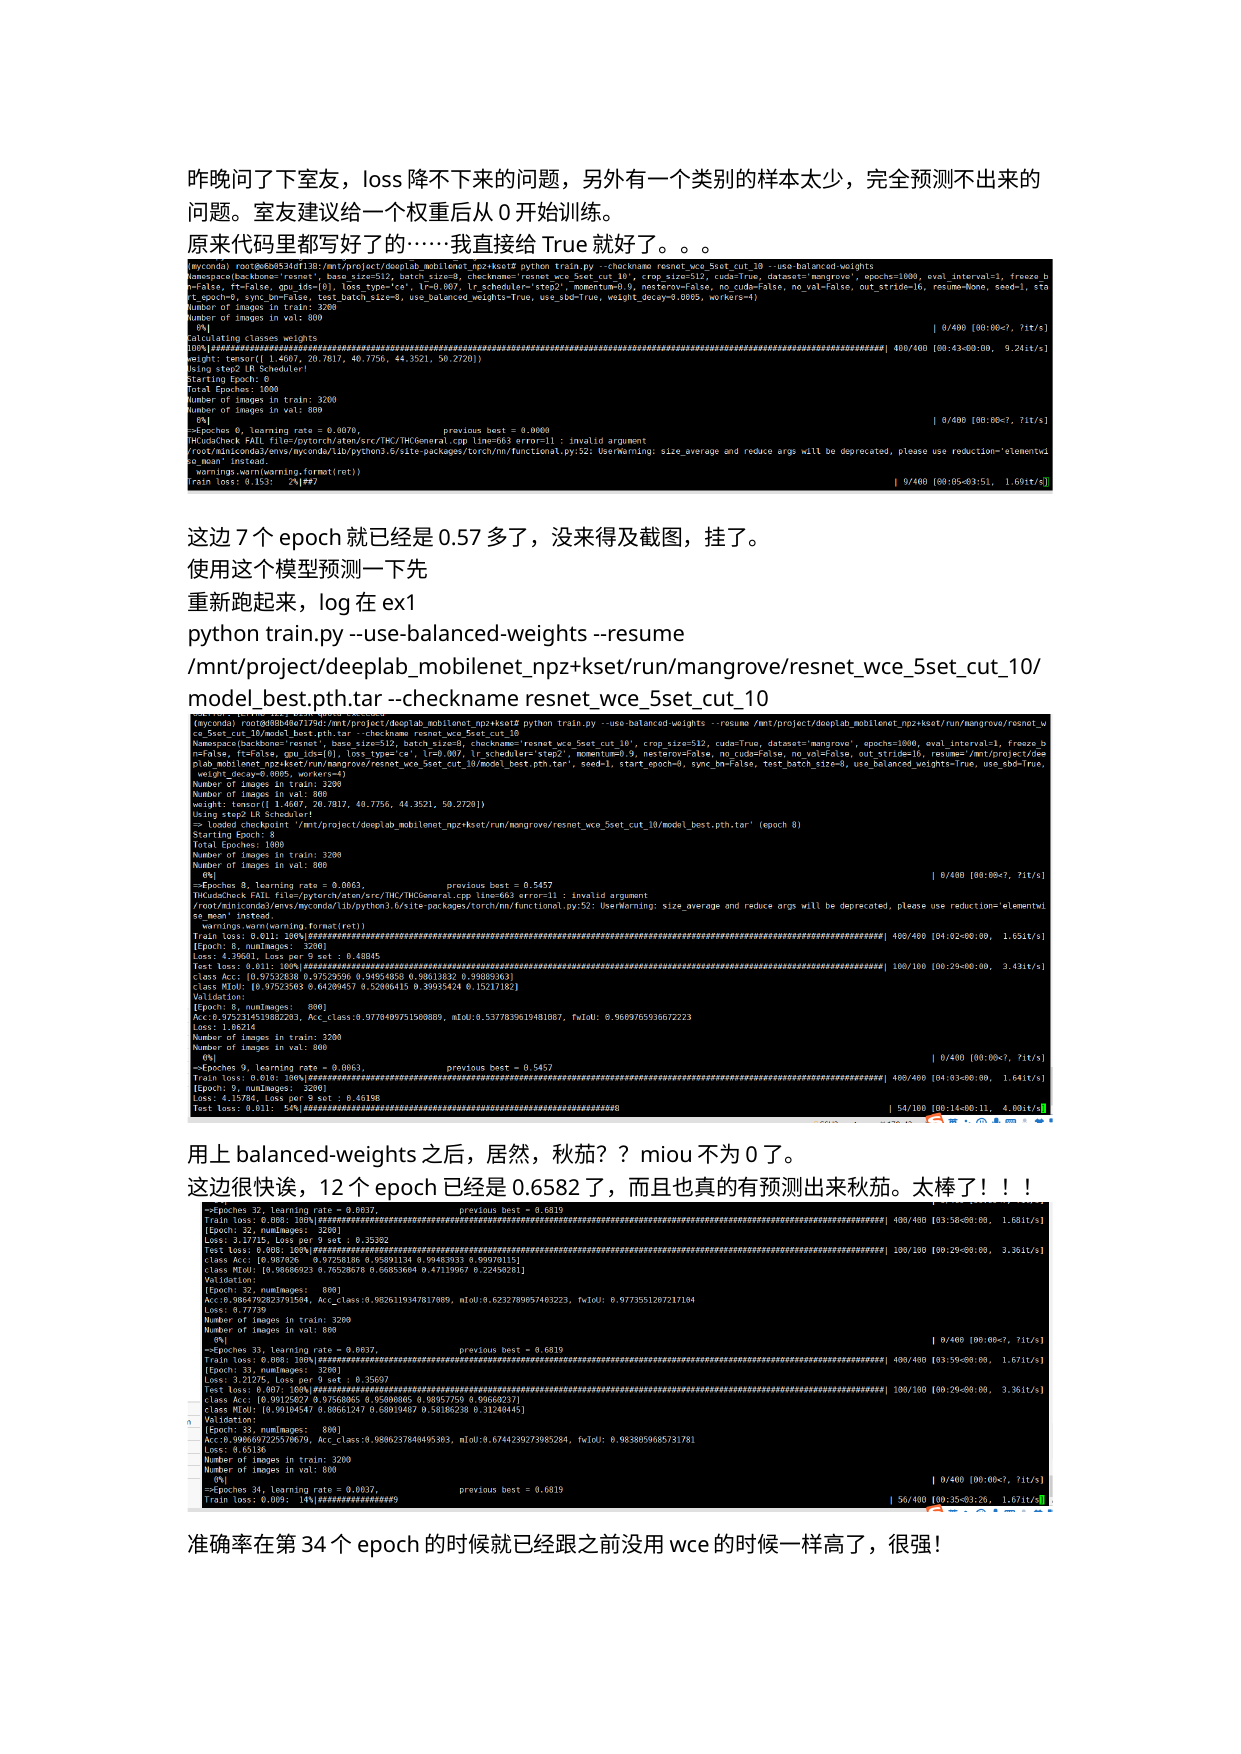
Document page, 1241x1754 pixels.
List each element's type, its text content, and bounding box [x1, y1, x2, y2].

picture [187, 714, 1053, 1123]
text 准确率在第34个epoch的时候就已经跟之前没用wce的时候一样高了，很强！ [187, 1527, 1053, 1559]
text 这边7个epoch就已经是0.57多了，没来得及截图，挂了。 [187, 519, 1053, 552]
text 用上balanced-weights之后，居然，秋茄？？miou不为0了。 [187, 1137, 1053, 1169]
text 重新跑起来，log在ex1 [187, 584, 1053, 617]
text 使用这个模型预测一下先 [187, 552, 1053, 584]
text 这边很快诶，12个epoch已经是0.6582了，而且也真的有预测出来秋茄。太棒了！！！ [187, 1169, 1053, 1202]
picture [187, 259, 1053, 494]
picture [187, 1202, 1053, 1512]
text 原来代码里都写好了的……我直接给True就好了。。。 [187, 227, 1053, 259]
text 昨晚问了下室友，loss降不下来的问题，另外有一个类别的样本太少，完全预测不出来的问题。室友建议给一个权重后从0开始训练。 [187, 162, 1053, 227]
text python train.py --use-balanced-weights --resume /mnt/project/deeplab_mobilenet_npz+kset/run/mangrove/resnet_wce_5set_cut_10/model_best.pth.tar --checkname resnet_wce_5set_cut_10 [187, 617, 1053, 714]
